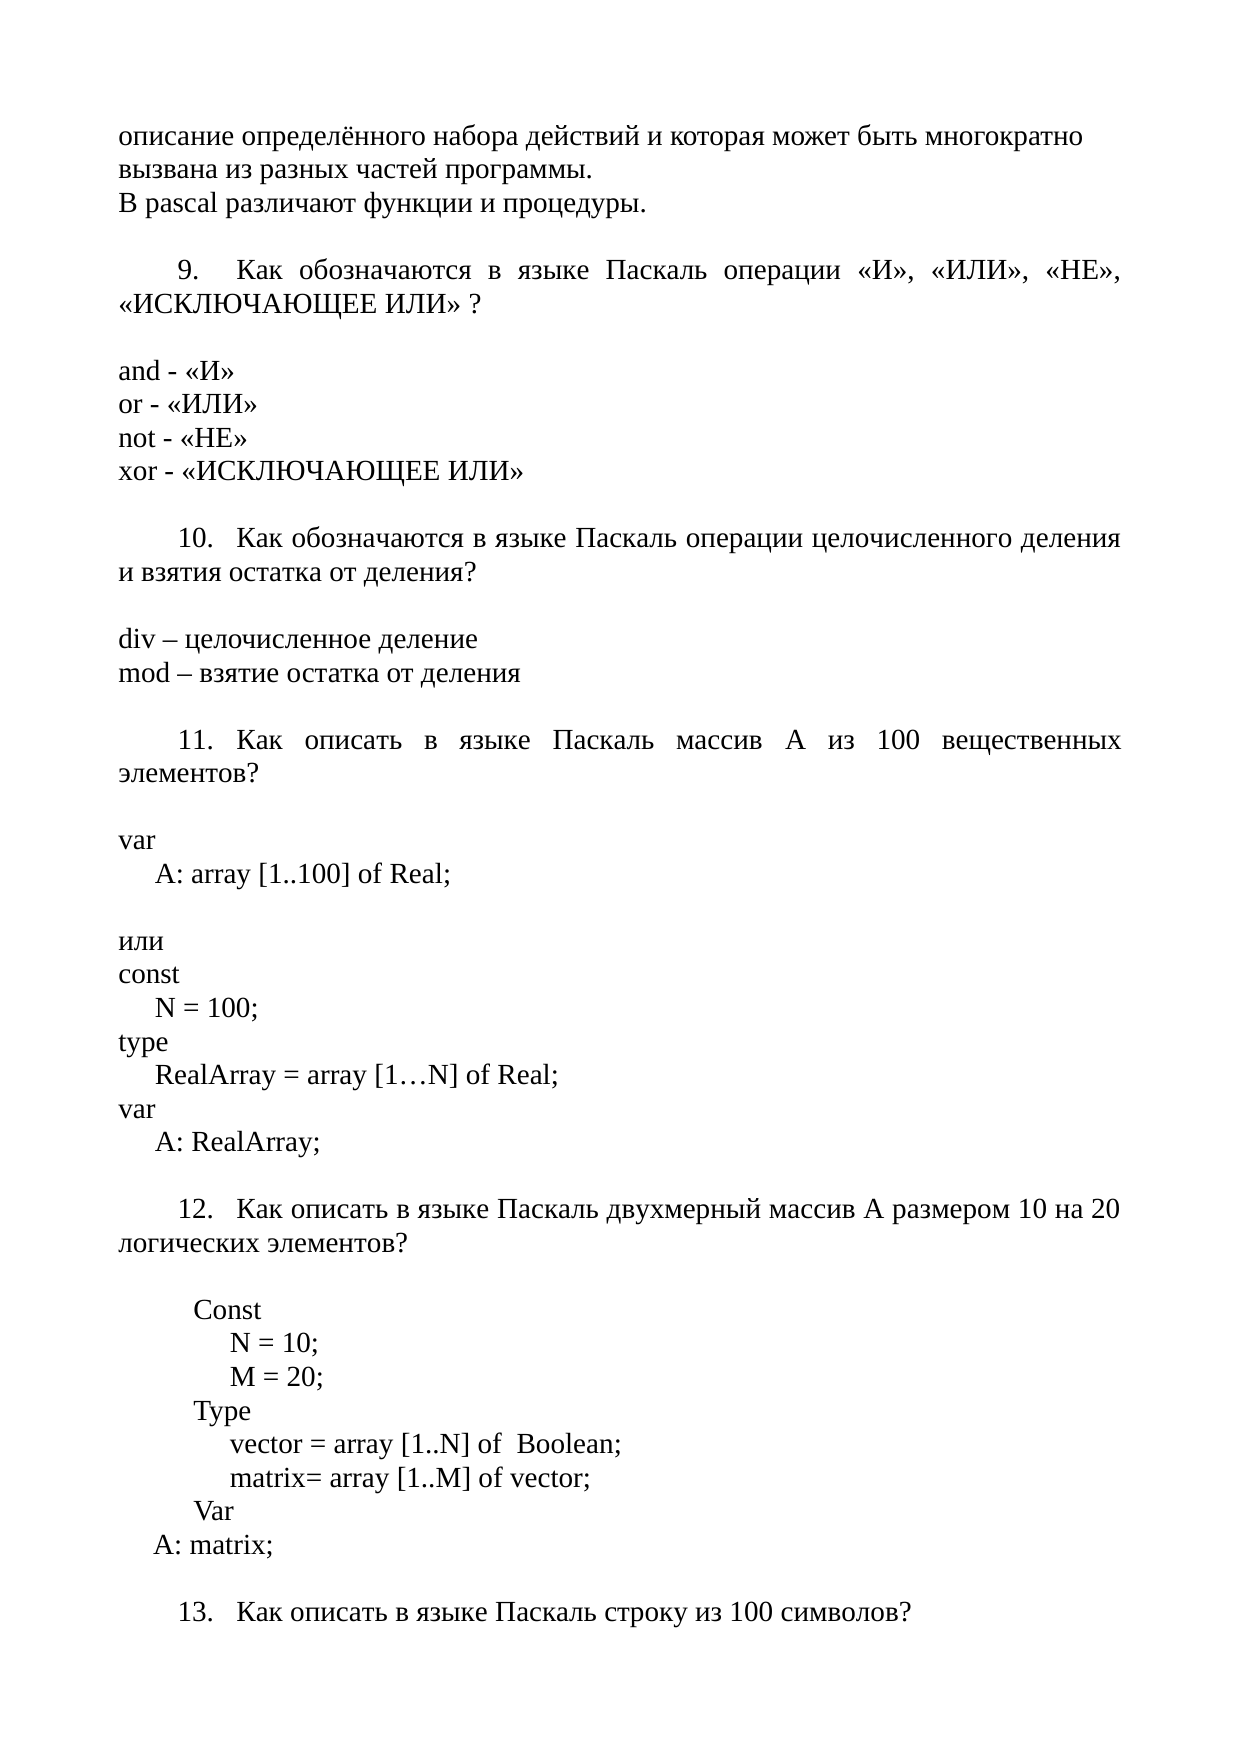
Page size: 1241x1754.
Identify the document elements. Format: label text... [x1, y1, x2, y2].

list В pascal различают функции и процедуры. [118, 185, 1122, 219]
text const [118, 957, 1122, 990]
list Как обозначаются в языке Паскаль операции целочисленного деления и взятия остатка от деления? [118, 521, 1122, 588]
text not - «НЕ» [118, 420, 1122, 453]
list M = 20; [193, 1359, 1122, 1393]
text xor - «ИСКЛЮЧАЮЩЕЕ ИЛИ» [118, 453, 1122, 487]
text or - «ИЛИ» [118, 386, 1122, 420]
list Const [193, 1292, 1122, 1326]
text var [118, 1091, 1122, 1124]
list Var [193, 1493, 1122, 1527]
list Как описать в языке Паскаль массив A из 100 вещественных элементов? [118, 722, 1122, 789]
text N = 100; [118, 990, 1122, 1024]
list div – целочисленное деление [118, 621, 1122, 655]
list Type [193, 1393, 1122, 1426]
list matrix= array [1..M] of vector; [193, 1460, 1122, 1493]
text var [118, 822, 1122, 856]
list vector = array [1..N] of Boolean; [193, 1426, 1122, 1460]
text RealArray = array [1…N] of Real; [118, 1057, 1122, 1091]
list Как описать в языке Паскаль строку из 100 символов? [118, 1594, 1122, 1627]
text A: array [1..100] of Real; [118, 856, 1122, 889]
text and - «И» [118, 353, 1122, 386]
list N = 10; [193, 1326, 1122, 1359]
list Как обозначаются в языке Паскаль операции «И», «ИЛИ», «НЕ», «ИСКЛЮЧАЮЩЕЕ ИЛИ» ? [118, 252, 1122, 319]
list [118, 118, 1122, 185]
list Как описать в языке Паскаль двухмерный массив А размером 10 на 20 логических элементов? [118, 1191, 1122, 1258]
text или [118, 923, 1122, 957]
text A: RealArray; [118, 1124, 1122, 1158]
list mod – взятие остатка от деления [118, 655, 1122, 688]
list A: matrix; [118, 1527, 1122, 1560]
text type [118, 1024, 1122, 1057]
